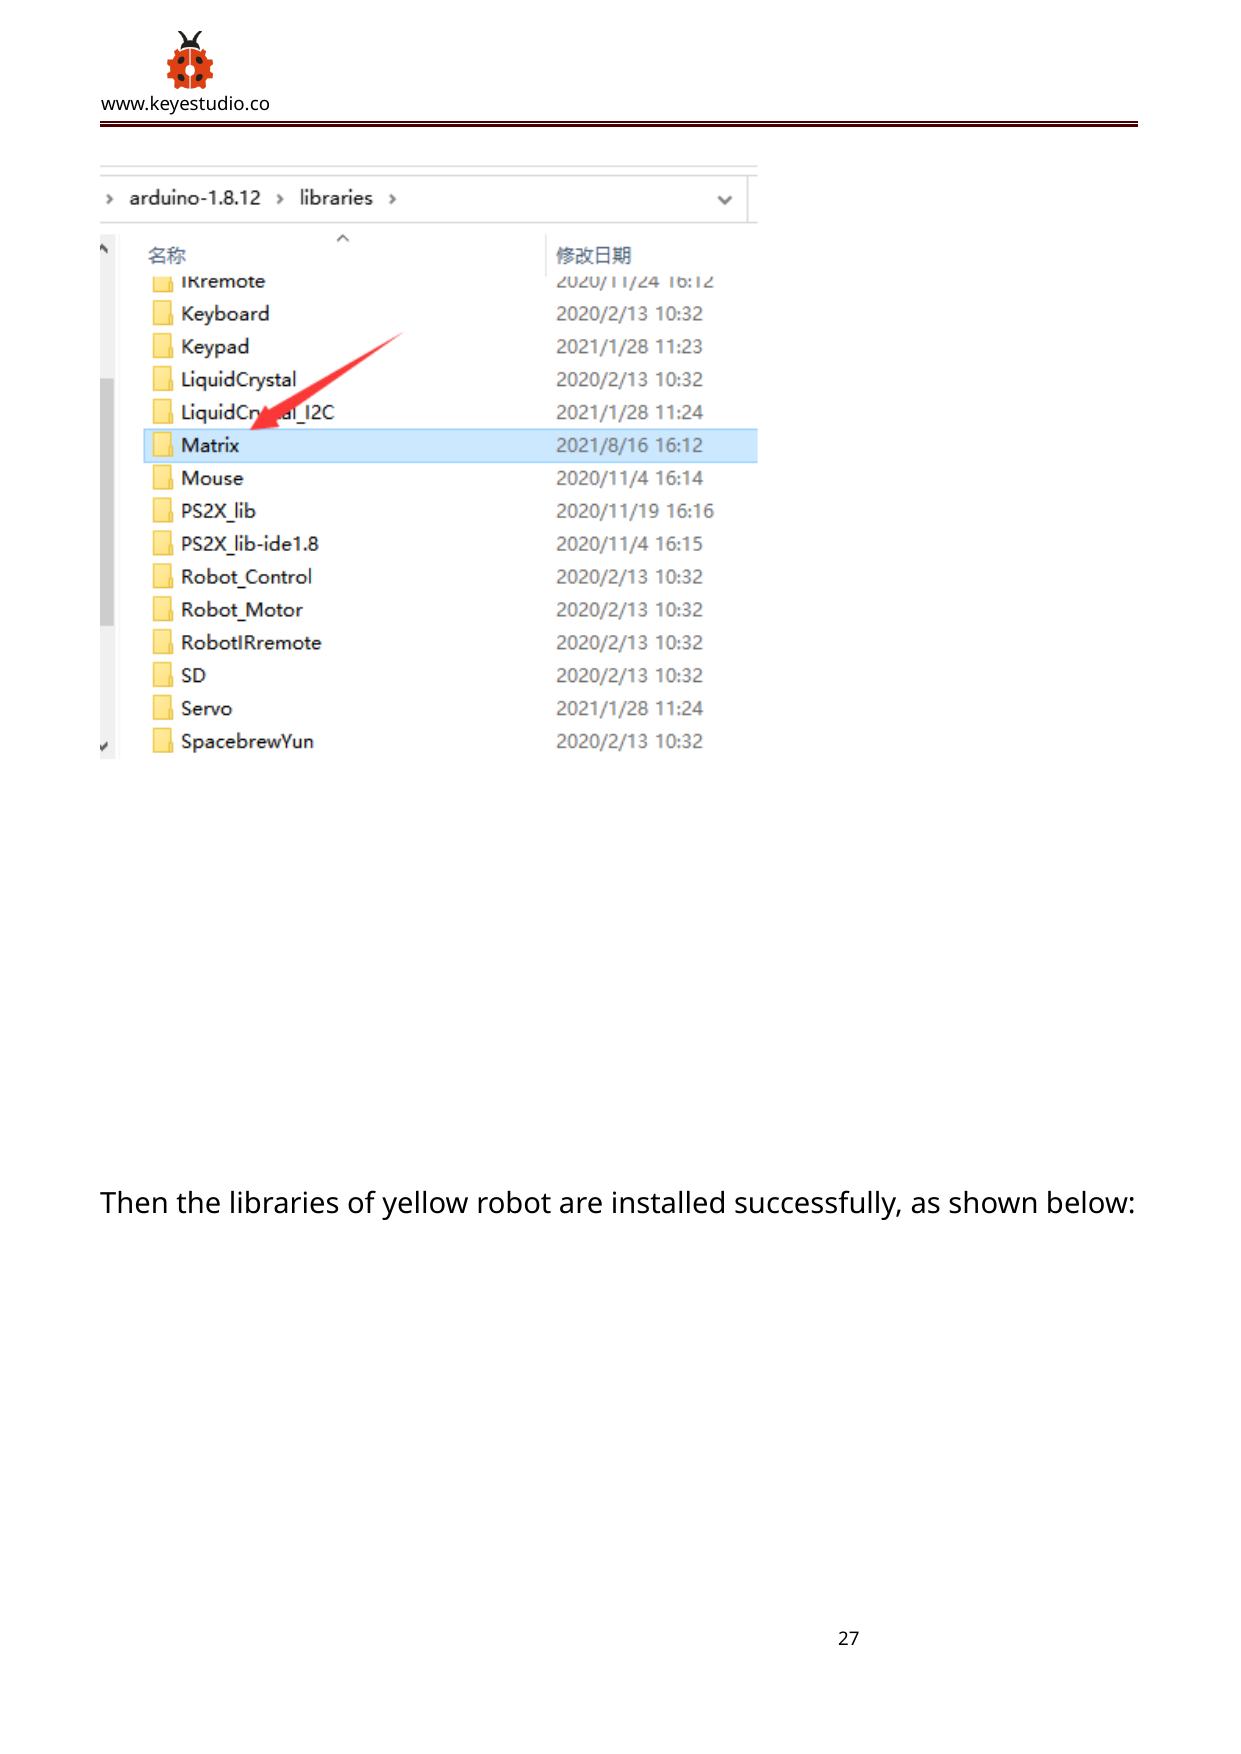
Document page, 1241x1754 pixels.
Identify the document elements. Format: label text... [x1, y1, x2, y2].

picture [100, 162, 758, 764]
text Then the libraries of yellow robot are installed successfully, as shown below: [100, 1169, 1138, 1234]
picture [155, 31, 231, 93]
